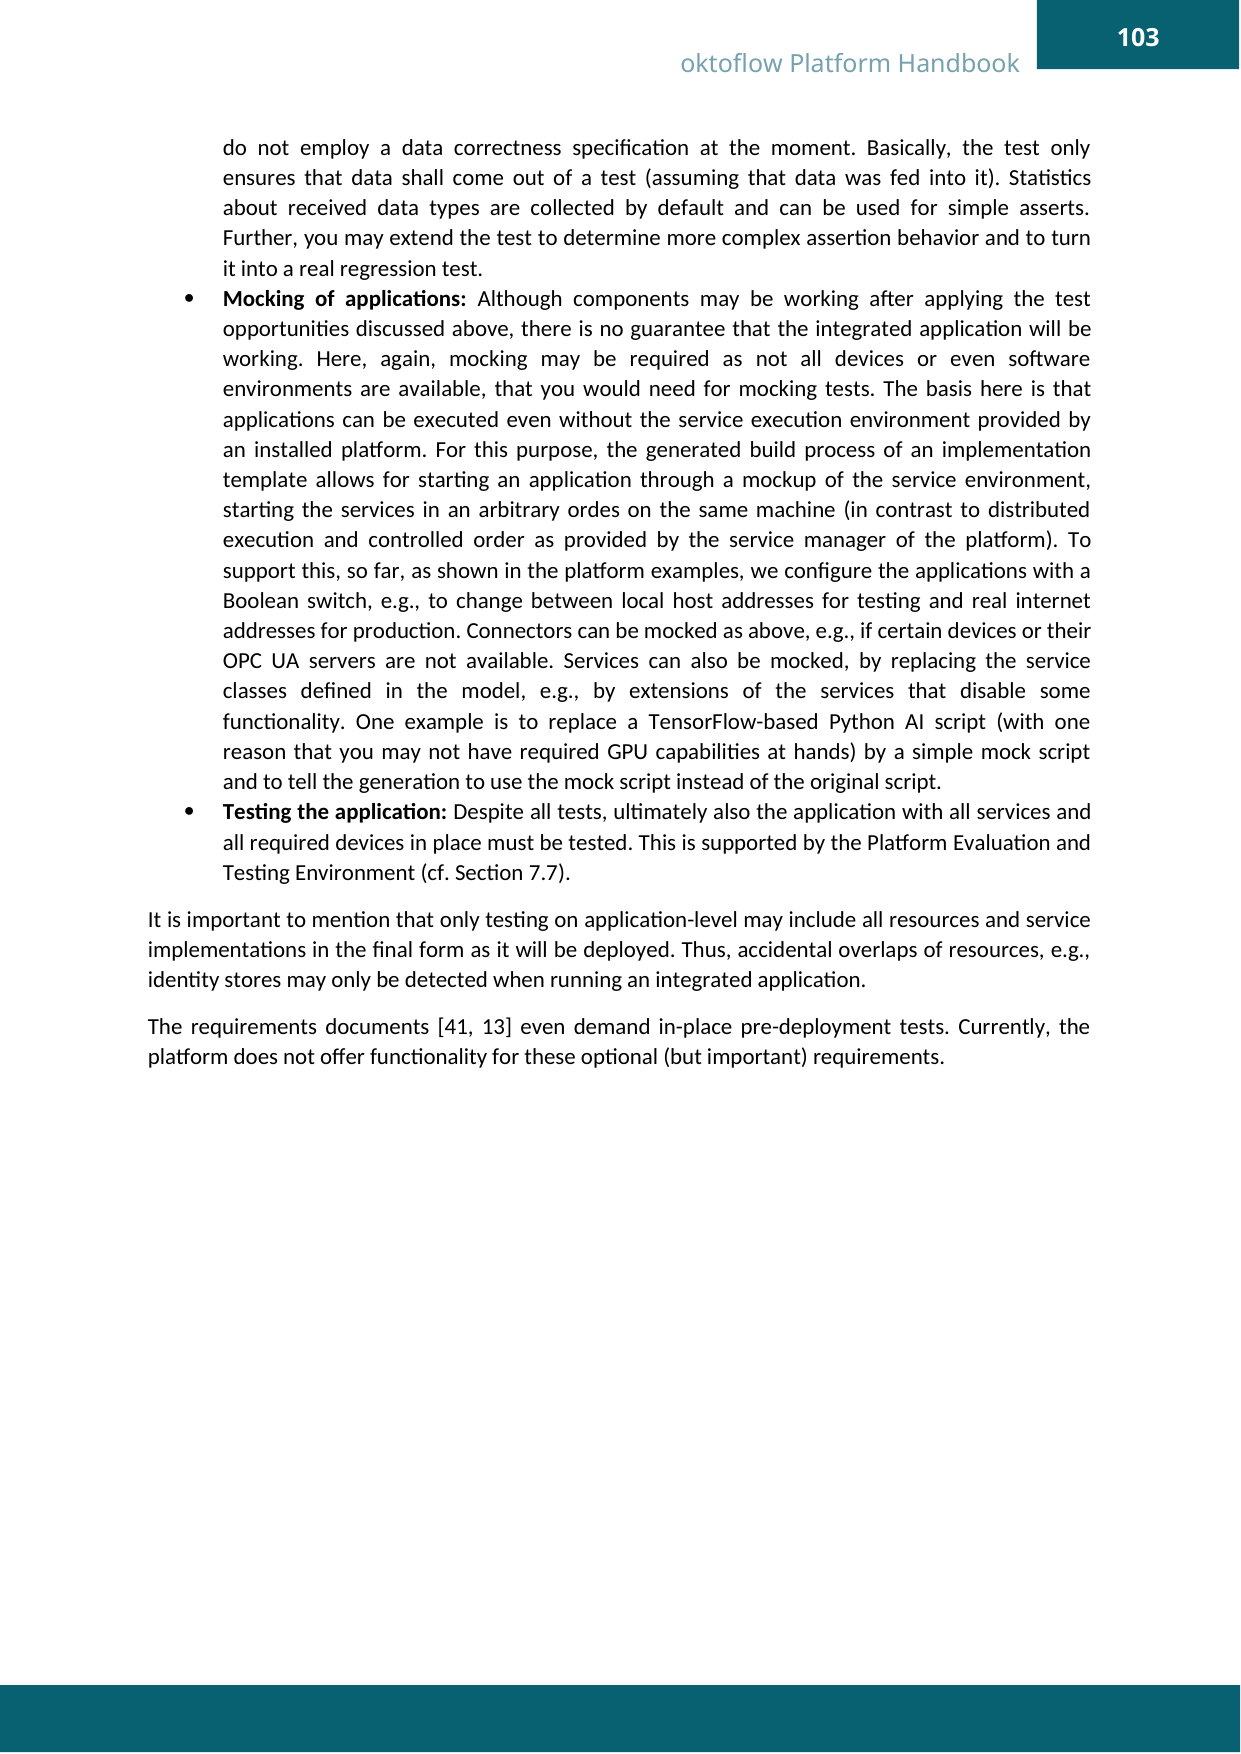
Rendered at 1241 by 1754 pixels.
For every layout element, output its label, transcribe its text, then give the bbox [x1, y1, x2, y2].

list Testing the application: Despite all tests, ultimately also the application with all services and all required devices in place must be tested. This is supported by the Platform Evaluation and Testing Environment (cf. Section 7.7). [185, 797, 1093, 886]
list Mocking of applications: Although components may be working after applying the test opportunities discussed above, there is no guarantee that the integrated application will be working. Here, again, mocking may be required as not all devices or even software environments are available, that you would need for mocking tests. The basis here is that applications can be executed even without the service execution environment provided by an installed platform. For this purpose, the generated build process of an implementation template allows for starting an application through a mockup of the service environment, starting the services in an arbitrary ordes on the same machine (in contrast to distributed execution and controlled order as provided by the service manager of the platform). To support this, so far, as shown in the platform examples, we configure the applications with a Boolean switch, e.g., to change between local host addresses for testing and real internet addresses for production. Connectors can be mocked as above, e.g., if certain devices or their OPC UA servers are not available. Services can also be mocked, by replacing the service classes defined in the model, e.g., by extensions of the services that disable some functionality. One example is to replace a TensorFlow-based Python AI script (with one reason that you may not have required GPU capabilities at hands) by a simple mock script and to tell the generation to use the mock script instead of the original script. [185, 284, 1093, 795]
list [185, 133, 1093, 282]
text The requirements documents [41, 13] even demand in-place pre-deployment tests. Currently, the platform does not offer functionality for these optional (but important) requirements. [148, 1012, 1093, 1070]
text It is important to mention that only testing on application-level may include all resources and service implementations in the final form as it will be deployed. Thus, accidental overlaps of resources, e.g., identity stores may only be detected when running an integrated application. [148, 905, 1093, 993]
